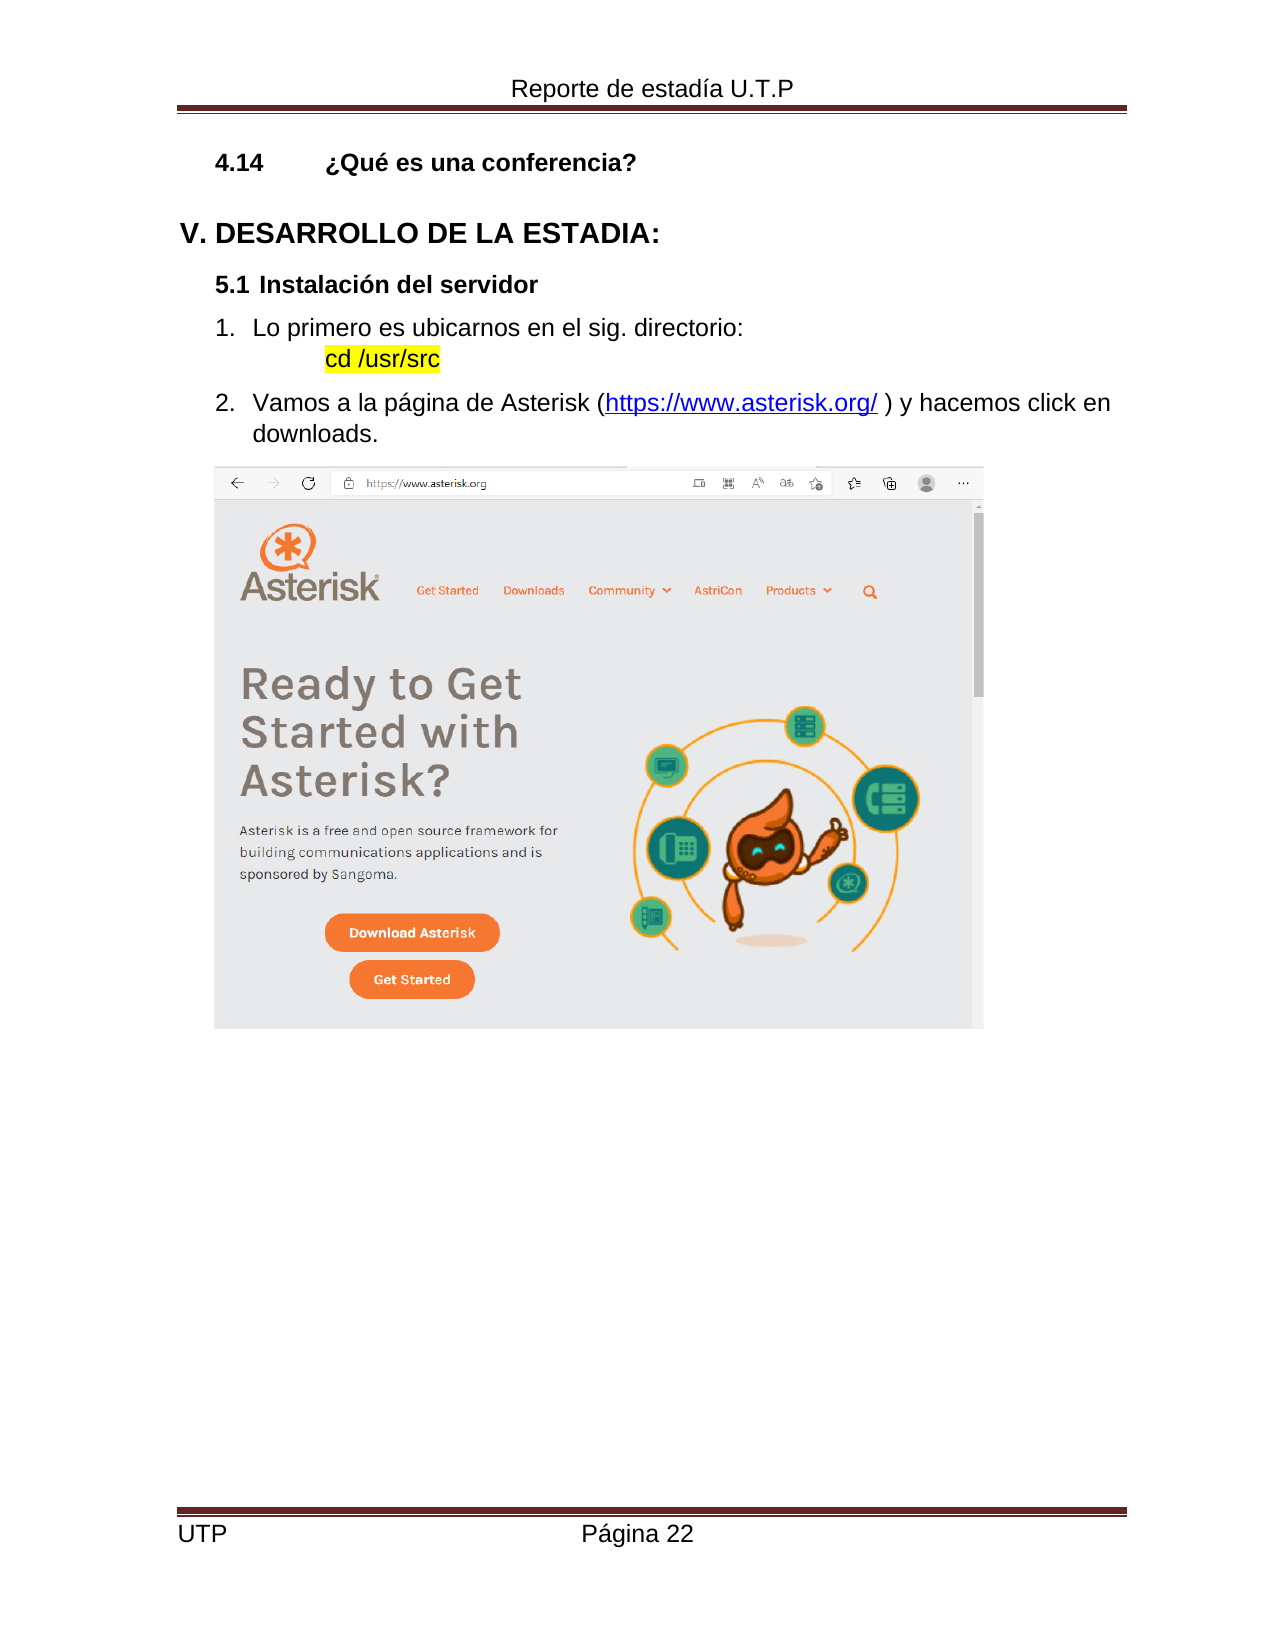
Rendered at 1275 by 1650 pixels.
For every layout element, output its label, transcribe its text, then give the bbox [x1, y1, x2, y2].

list Vamos a la página de Asterisk (https://www.asterisk.org/ ) y hacemos click en downloads. [215, 388, 1127, 447]
list cd /usr/src [325, 344, 1127, 373]
subtitle DESARROLLO DE LA ESTADIA: [207, 216, 1127, 249]
subtitle ¿Qué es una conferencia? [215, 148, 1127, 176]
picture [214, 466, 984, 1029]
list Lo primero es ubicarnos en el sig. directorio: [215, 313, 1127, 342]
subtitle Instalación del servidor [215, 270, 1127, 299]
